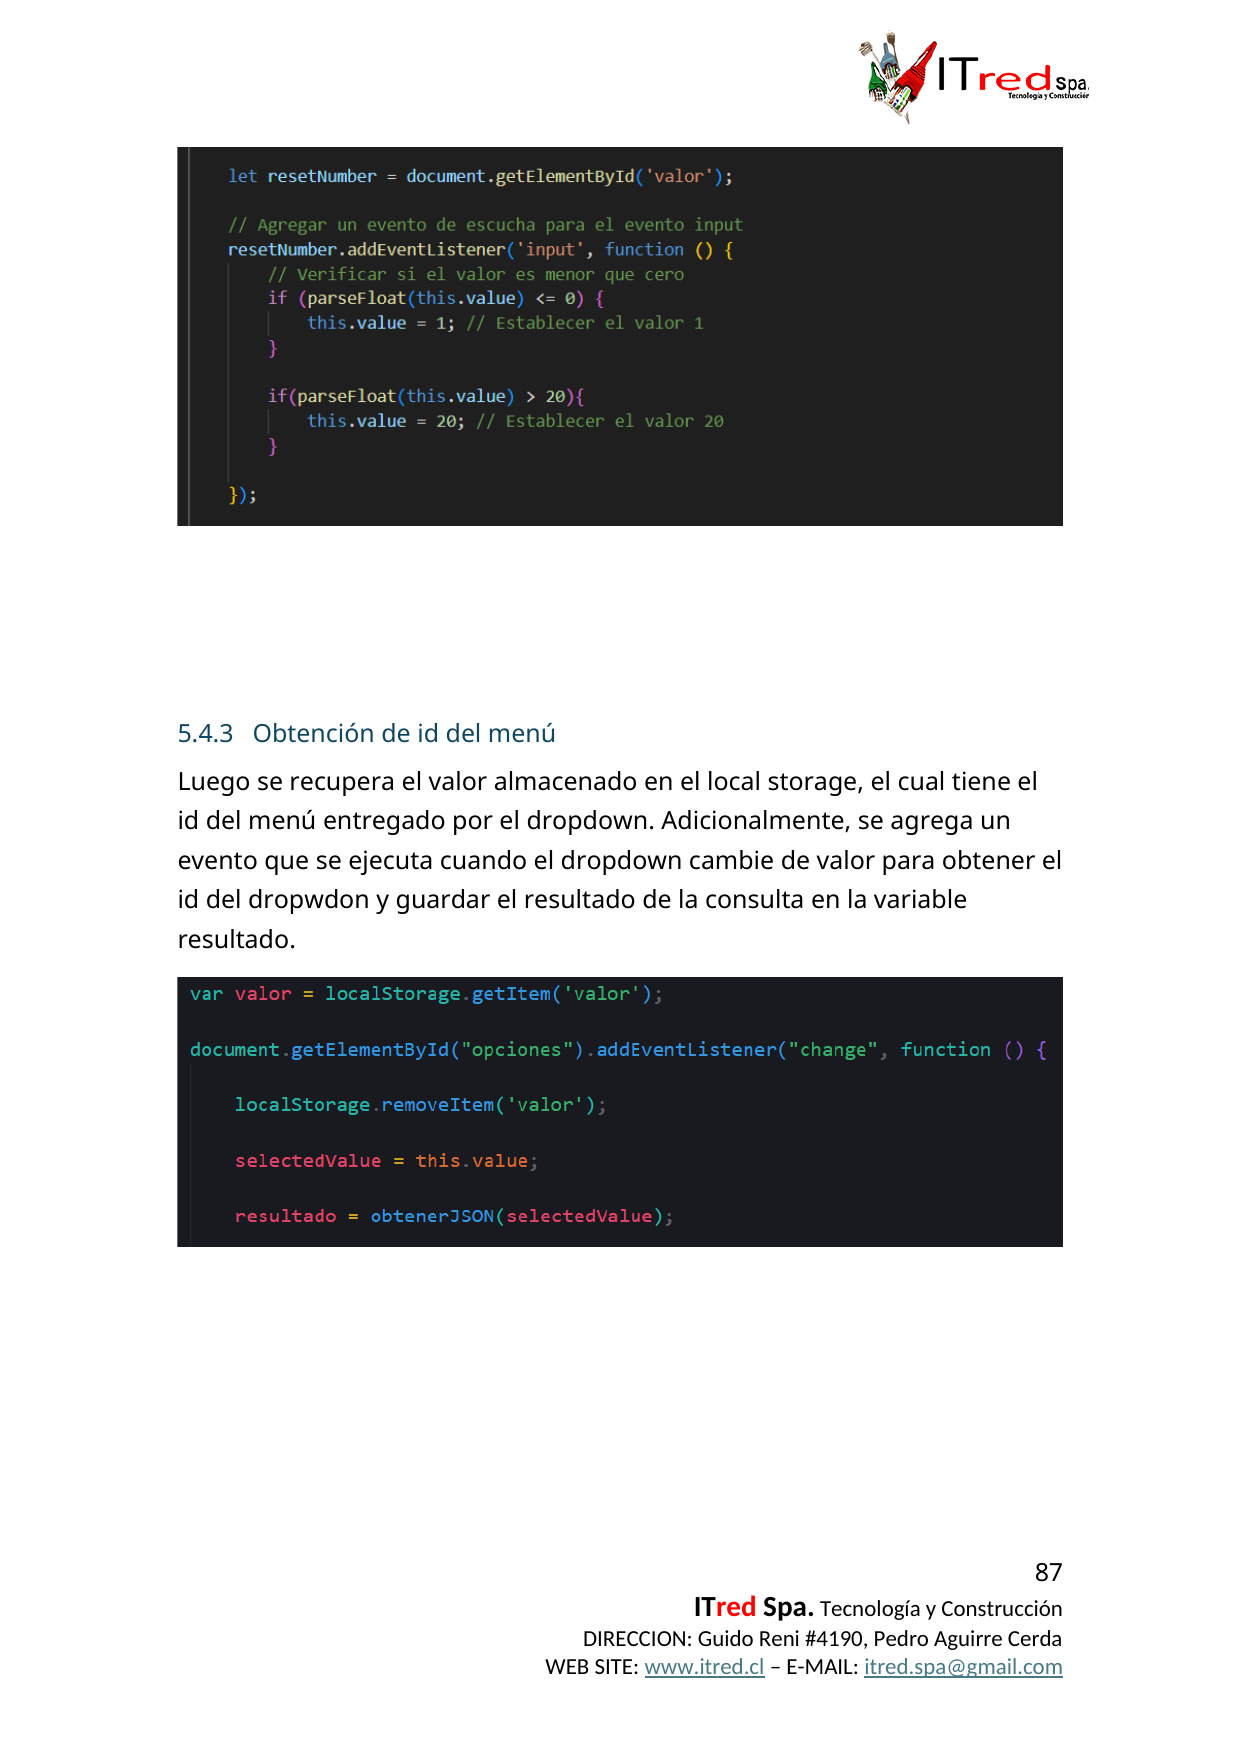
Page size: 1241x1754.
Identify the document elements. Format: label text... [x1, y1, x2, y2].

picture [177, 147, 1063, 526]
picture [857, 30, 1089, 124]
picture [177, 977, 1063, 1247]
text Luego se recupera el valor almacenado en el local storage, el cual tiene el id del menú entregado por el dropdown. Adicionalmente, se agrega un evento que se ejecuta cuando el dropdown cambie de valor para obtener el id del dropwdon y guardar el resultado de la consulta en la variable resultado. [177, 763, 1063, 955]
subtitle Obtención de id del menú [177, 716, 1063, 750]
